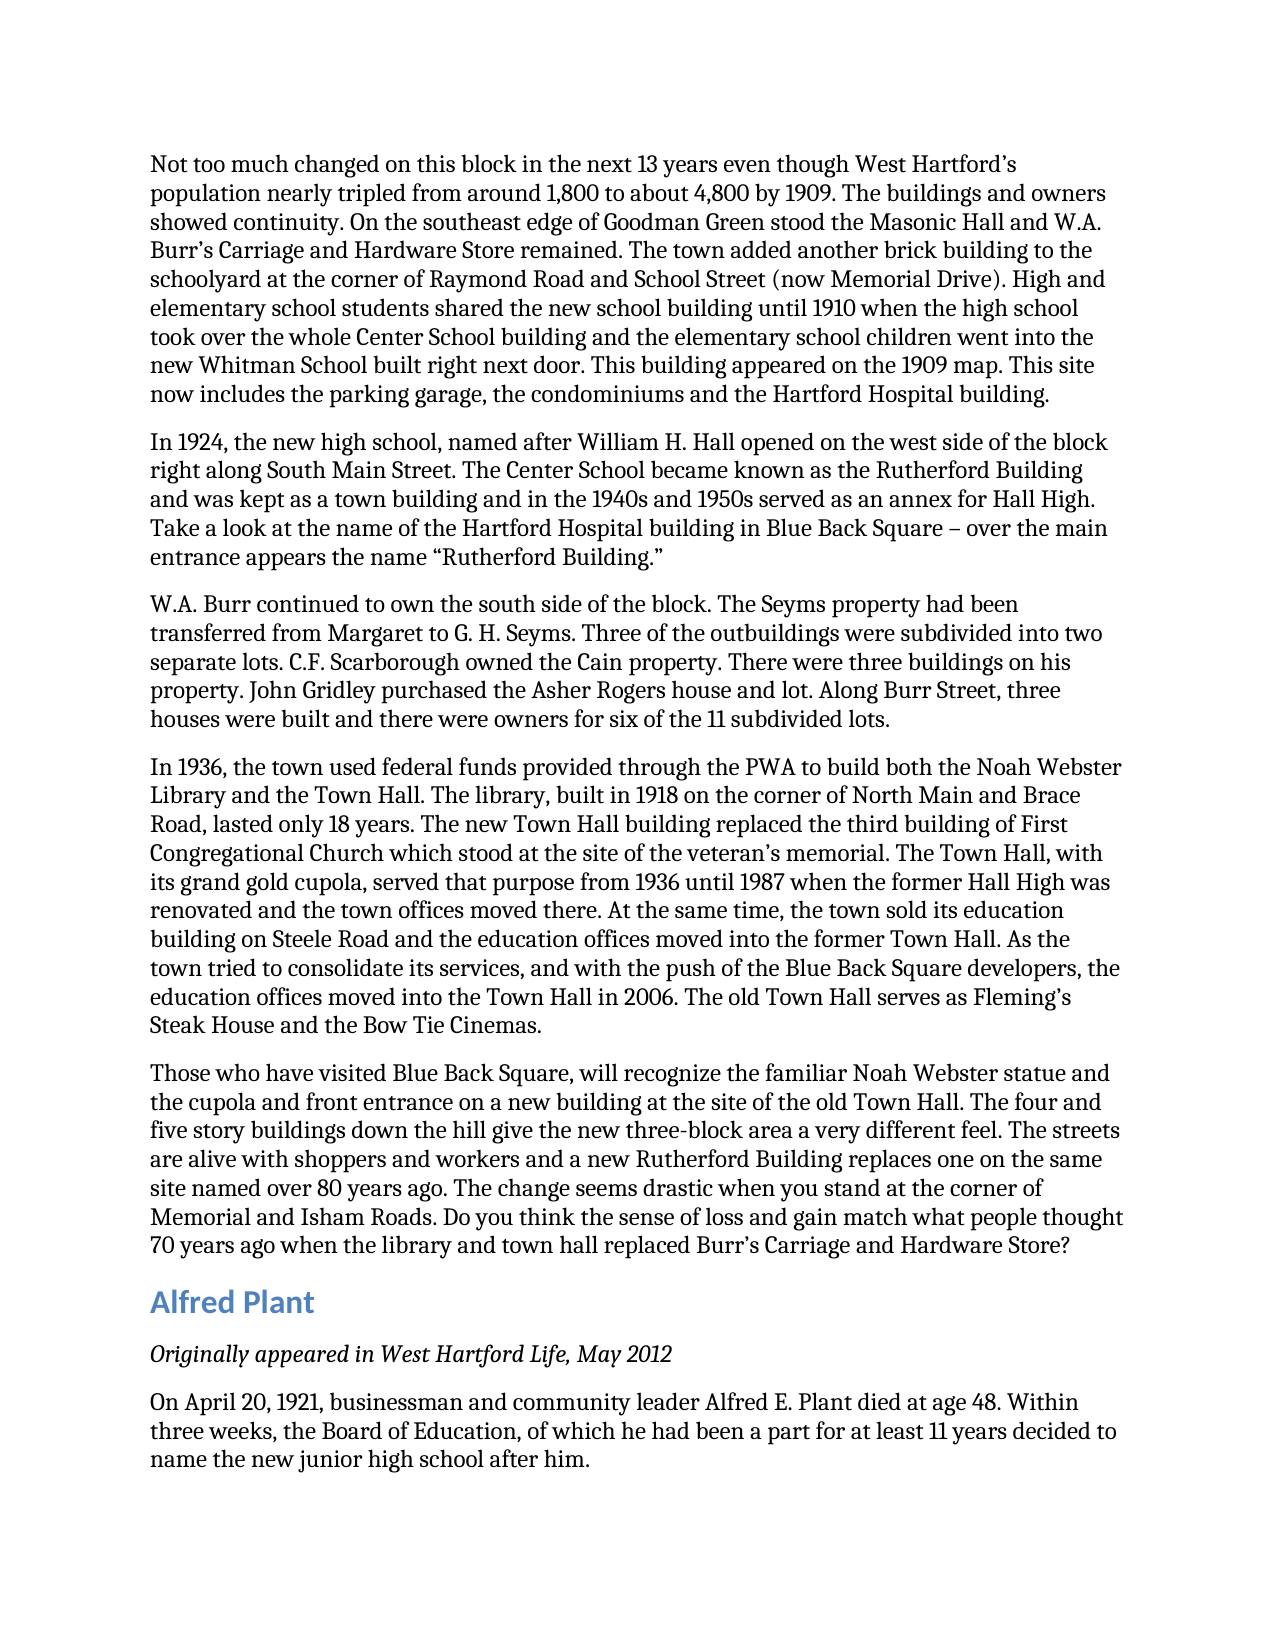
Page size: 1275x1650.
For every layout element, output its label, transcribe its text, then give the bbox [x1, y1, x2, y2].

text Originally appeared in West Hartford Life, May 2012 [150, 1340, 1125, 1369]
text In 1936, the town used federal funds provided through the PWA to build both the Noah Webster Library and the Town Hall. The library, built in 1918 on the corner of North Main and Brace Road, lasted only 18 years. The new Town Hall building replaced the third building of First Congregational Church which stood at the site of the veteran’s memorial. The Town Hall, with its grand gold cupola, served that purpose from 1936 until 1987 when the former Hall High was renovated and the town offices moved there. At the same time, the town sold its education building on Steele Road and the education offices moved into the former Town Hall. As the town tried to consolidate its services, and with the push of the Blue Back Square developers, the education offices moved into the Town Hall in 2006. The old Town Hall serves as Fleming’s Steak House and the Bow Tie Cinemas. [150, 752, 1125, 1040]
text Those who have visited Blue Back Square, will recognize the familiar Noah Webster statue and the cupola and front entrance on a new building at the site of the old Town Hall. The four and five story buildings down the hill give the new three-block area a very different feel. The streets are alive with shoppers and workers and a new Rutherford Building replaces one on the same site named over 80 years ago. The change seems drastic when you stand at the corner of Memorial and Isham Roads. Do you think the sense of loss and gain match what people thought 70 years ago when the library and town hall replaced Burr’s Carriage and Hardware Store? [150, 1059, 1125, 1260]
text In 1924, the new high school, named after William H. Hall opened on the west side of the block right along South Main Street. The Center School became known as the Rutherford Building and was kept as a town building and in the 1940s and 1950s served as an annex for Hall High. Take a look at the name of the Hartford Hospital building in Blue Back Square – over the main entrance appears the name “Rutherford Building.” [150, 427, 1125, 571]
text W.A. Burr continued to own the south side of the block. The Seyms property had been transferred from Margaret to G. H. Seyms. Three of the outbuildings were subdivided into two separate lots. C.F. Scarborough owned the Cain property. There were three buildings on his property. John Gridley purchased the Asher Rogers house and lot. Along Burr Street, three houses were built and there were owners for six of the 11 subdivided lots. [150, 590, 1125, 734]
subtitle Alfred Plant [150, 1281, 1125, 1322]
text On April 20, 1921, businessman and community leader Alfred E. Plant died at age 48. Within three weeks, the Board of Education, of which he had been a part for at least 11 years decided to name the new junior high school after him. [150, 1388, 1125, 1474]
text Not too much changed on this block in the next 13 years even though West Hartford’s population nearly tripled from around 1,800 to about 4,800 by 1909. The buildings and owners showed continuity. On the southeast edge of Goodman Green stood the Masonic Hall and W.A. Burr’s Carriage and Hardware Store remained. The town added another brick building to the schoolyard at the corner of Raymond Road and School Street (now Memorial Drive). High and elementary school students shared the new school building until 1910 when the high school took over the whole Center School building and the elementary school children went into the new Whitman School built right next door. This building appeared on the 1909 map. This site now includes the parking garage, the condominiums and the Hartford Hospital building. [150, 150, 1125, 409]
